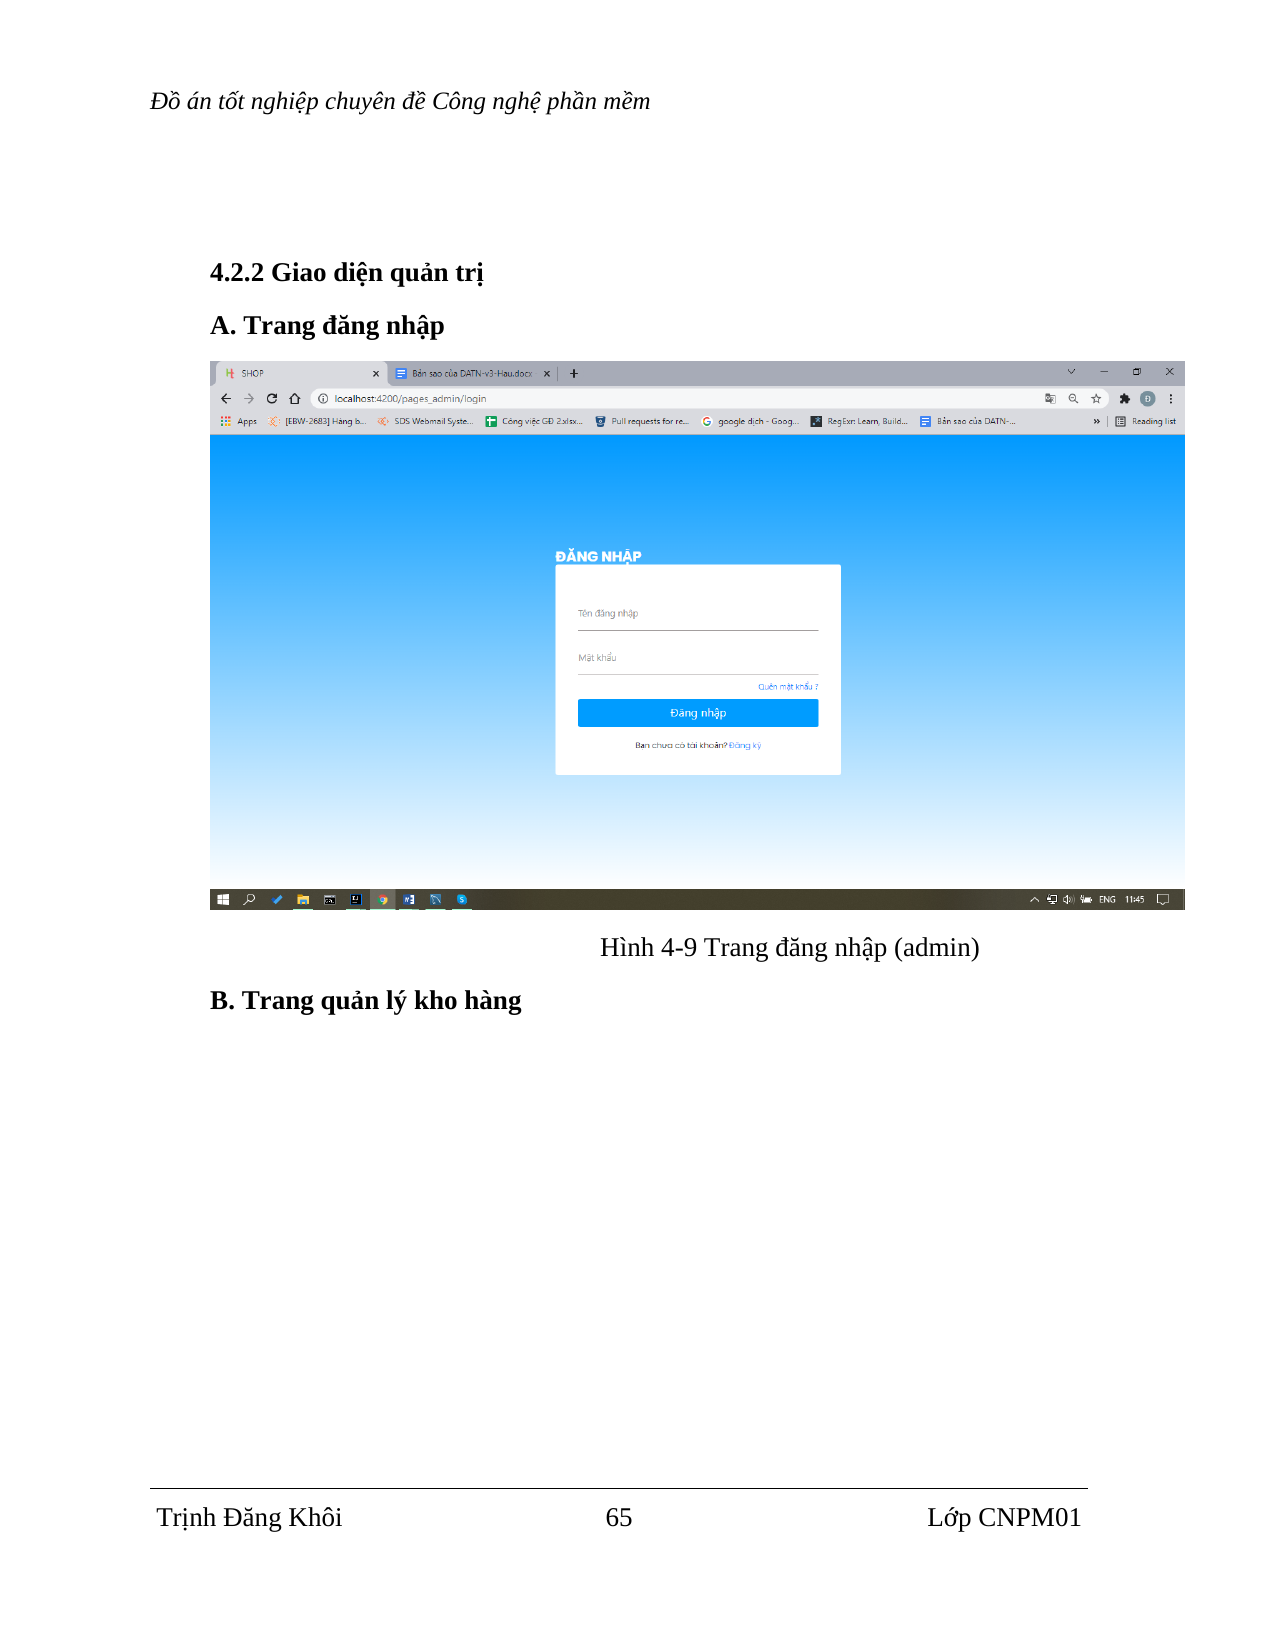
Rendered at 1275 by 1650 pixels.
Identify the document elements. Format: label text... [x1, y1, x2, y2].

text B. Trang quản lý kho hàng [210, 984, 1125, 1016]
text 4.2.2 Giao diện quản trị [210, 256, 1125, 287]
picture [210, 361, 1185, 910]
text A. Trang đăng nhập [210, 309, 1125, 340]
text Hình 4-9 Trang đăng nhập (admin) [600, 932, 1125, 963]
